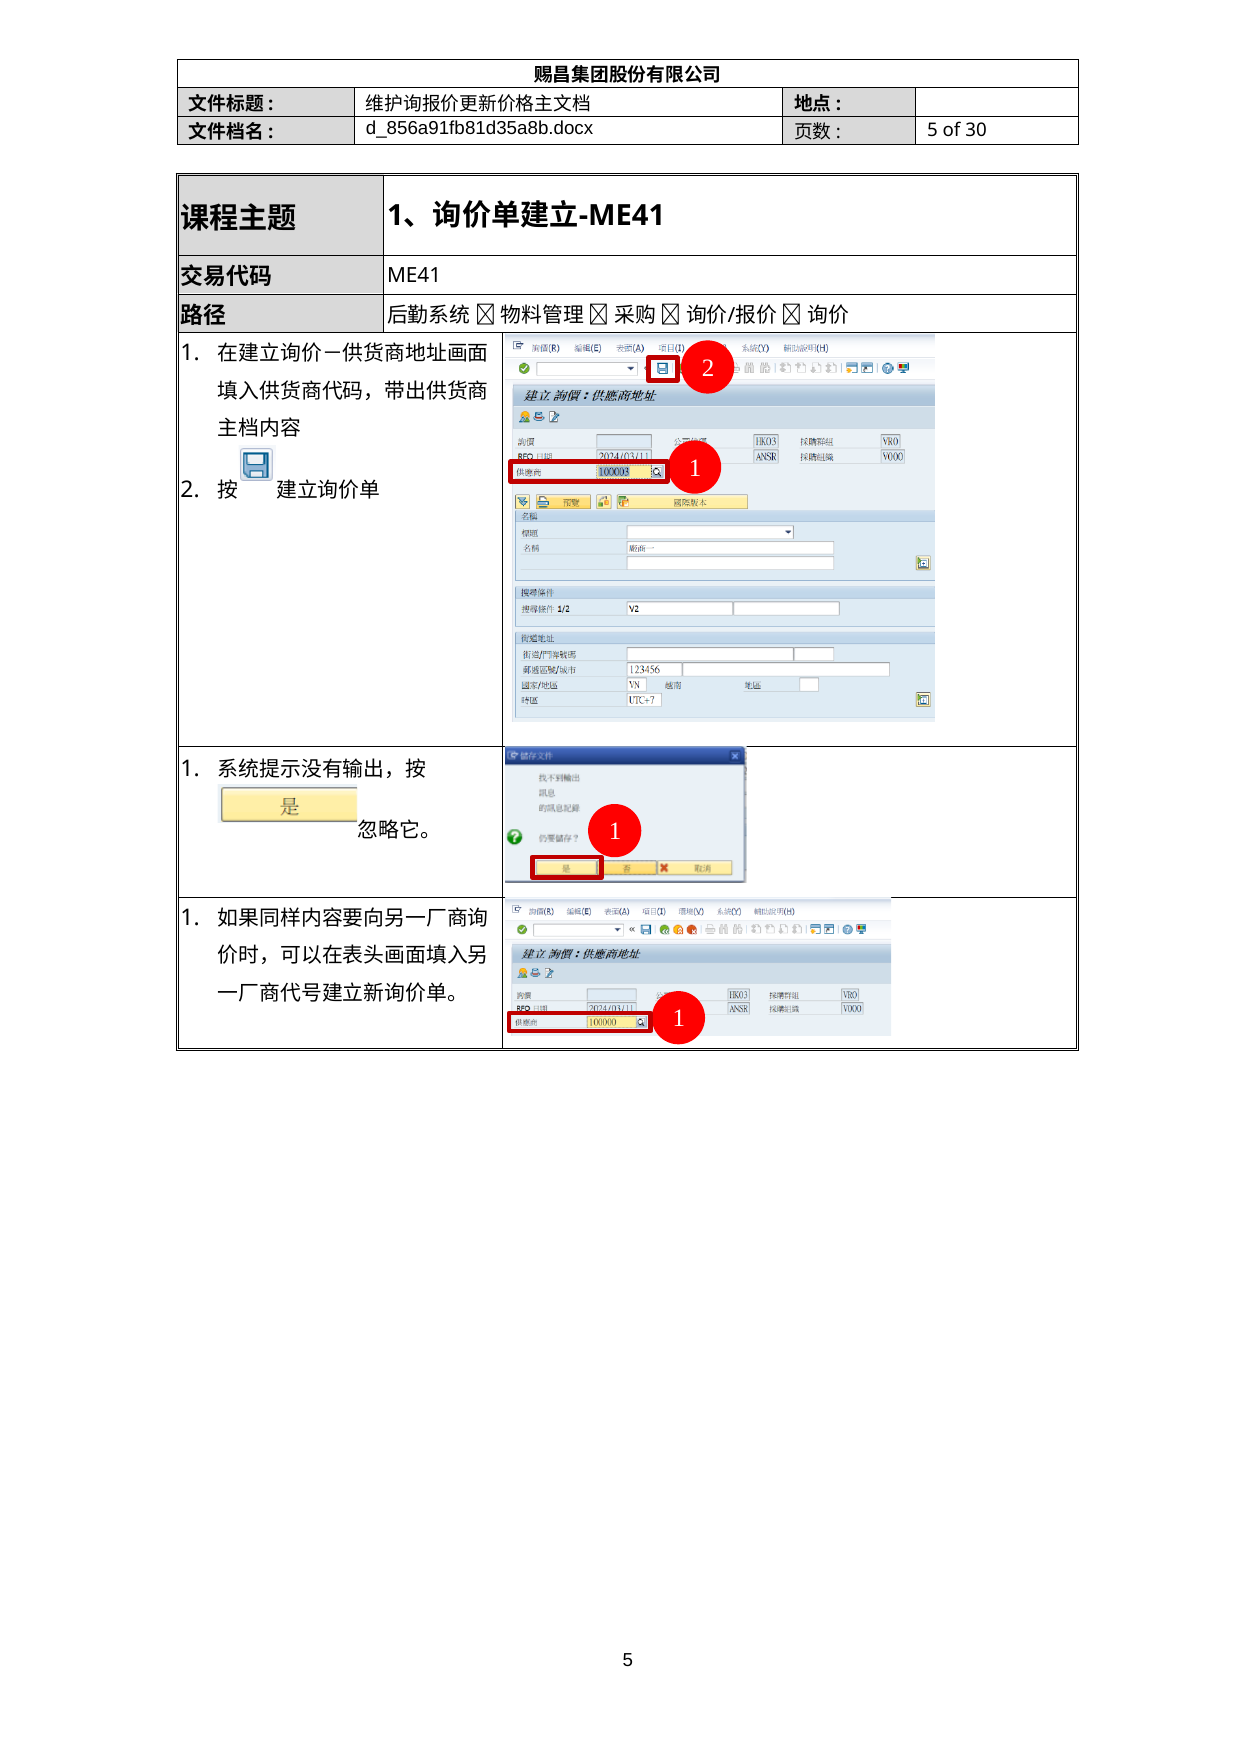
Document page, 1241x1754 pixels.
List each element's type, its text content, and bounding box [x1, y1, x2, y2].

table_cell [503, 747, 1076, 897]
table_cell 交易代码 [179, 256, 383, 293]
table_cell 后勤系统 物料管理 采购 询价/报价 询价 [384, 295, 1076, 332]
table_header 课程主题 [179, 176, 383, 255]
table_cell [503, 333, 1076, 746]
table_header 1、询价单建立-ME41 [384, 176, 1076, 255]
table_cell ME41 [384, 256, 1076, 293]
table_cell [503, 898, 1076, 1048]
picture [505, 897, 892, 1036]
picture [505, 333, 935, 722]
table_cell 系统提示没有输出，按忽略它。 [179, 747, 502, 897]
table_cell 如果同样内容要向另一厂商询价时，可以在表头画面填入另一厂商代号建立新询价单。 [179, 898, 502, 1048]
picture [505, 746, 747, 883]
picture [238, 445, 276, 481]
table_cell 路径 [179, 295, 383, 332]
picture [511, 1015, 648, 1029]
picture [217, 784, 358, 823]
table_cell 在建立询价－供货商地址画面填入供货商代码，带出供货商主档内容 按建立询价单 [179, 333, 502, 746]
